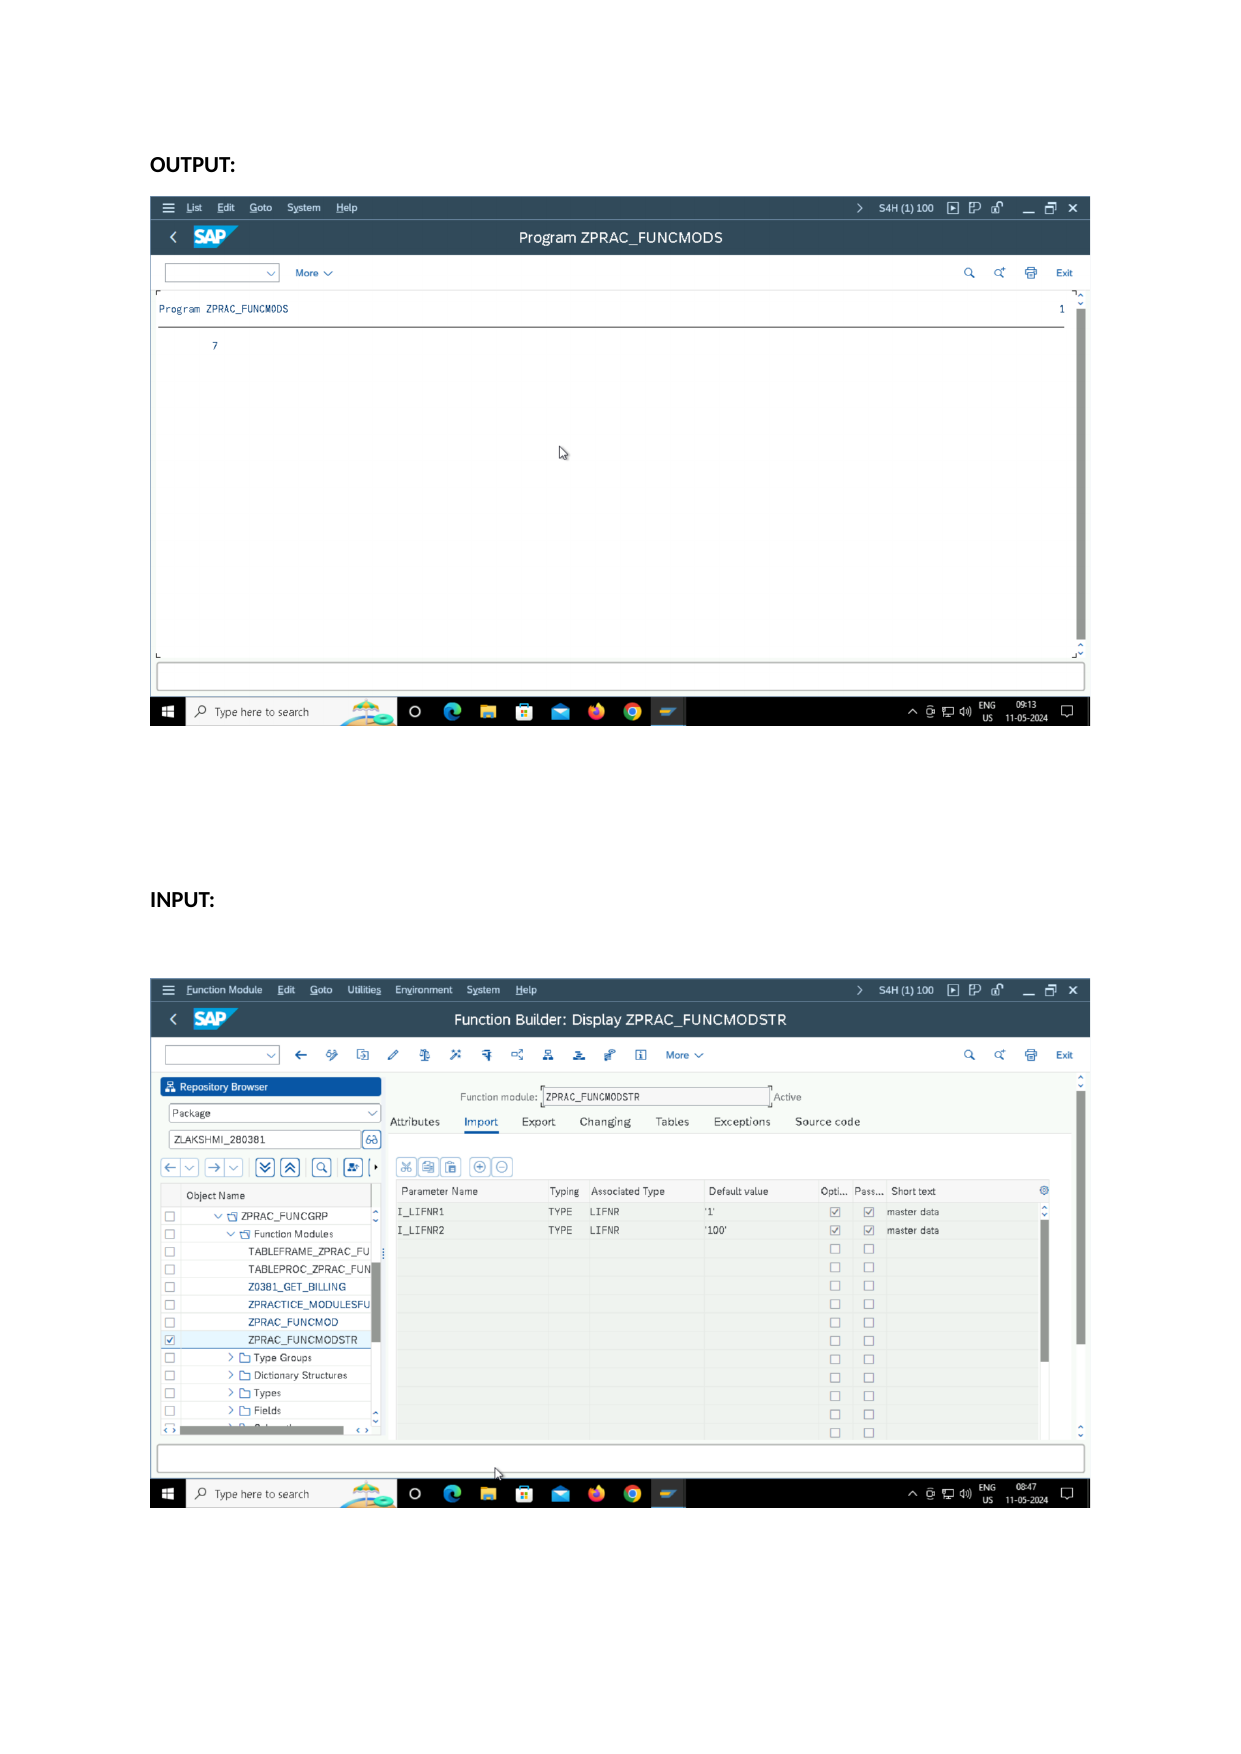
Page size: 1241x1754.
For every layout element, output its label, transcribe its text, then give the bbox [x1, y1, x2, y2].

picture [150, 978, 1091, 1508]
picture [150, 196, 1091, 726]
text OUTPUT: [150, 150, 1090, 178]
text INPUT: [150, 885, 1090, 913]
